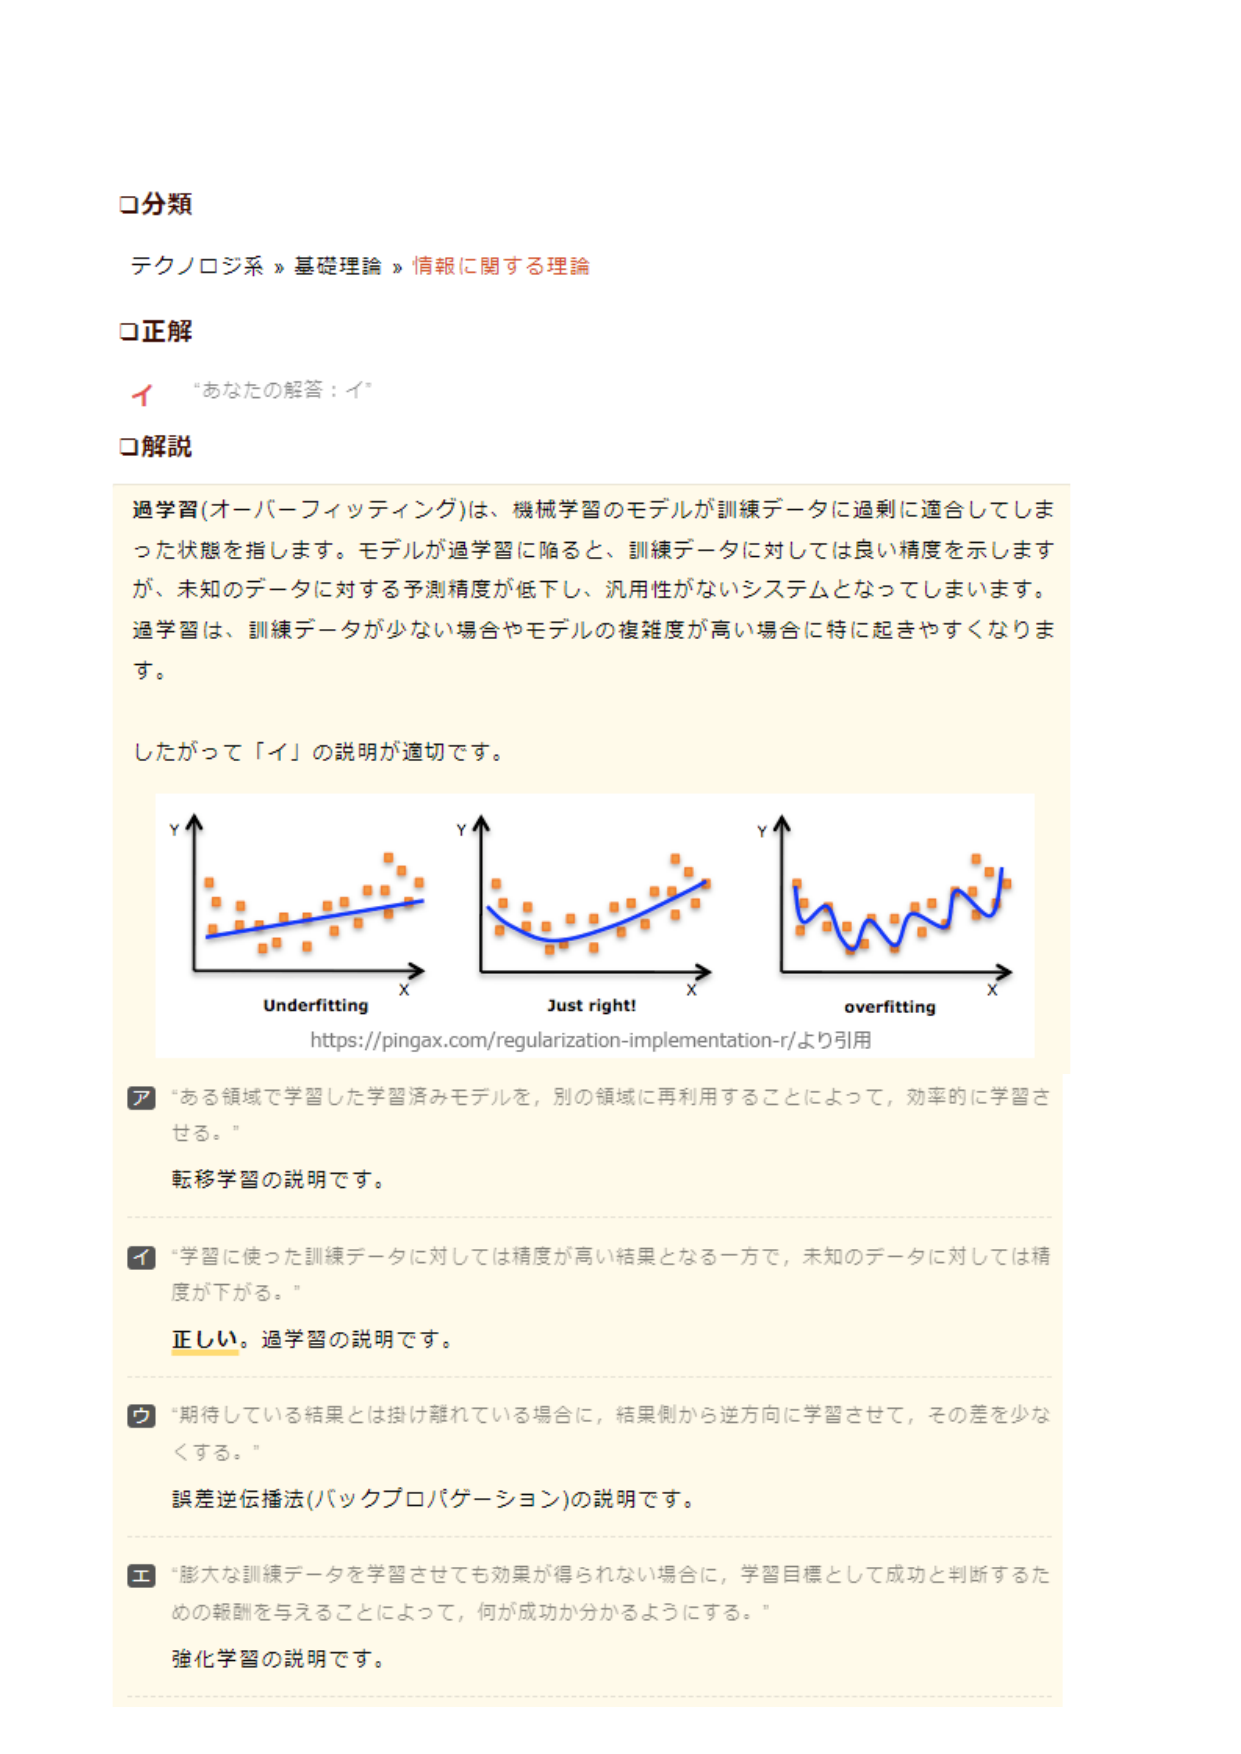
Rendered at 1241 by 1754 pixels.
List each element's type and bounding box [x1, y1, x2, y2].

picture [112, 159, 1071, 1707]
